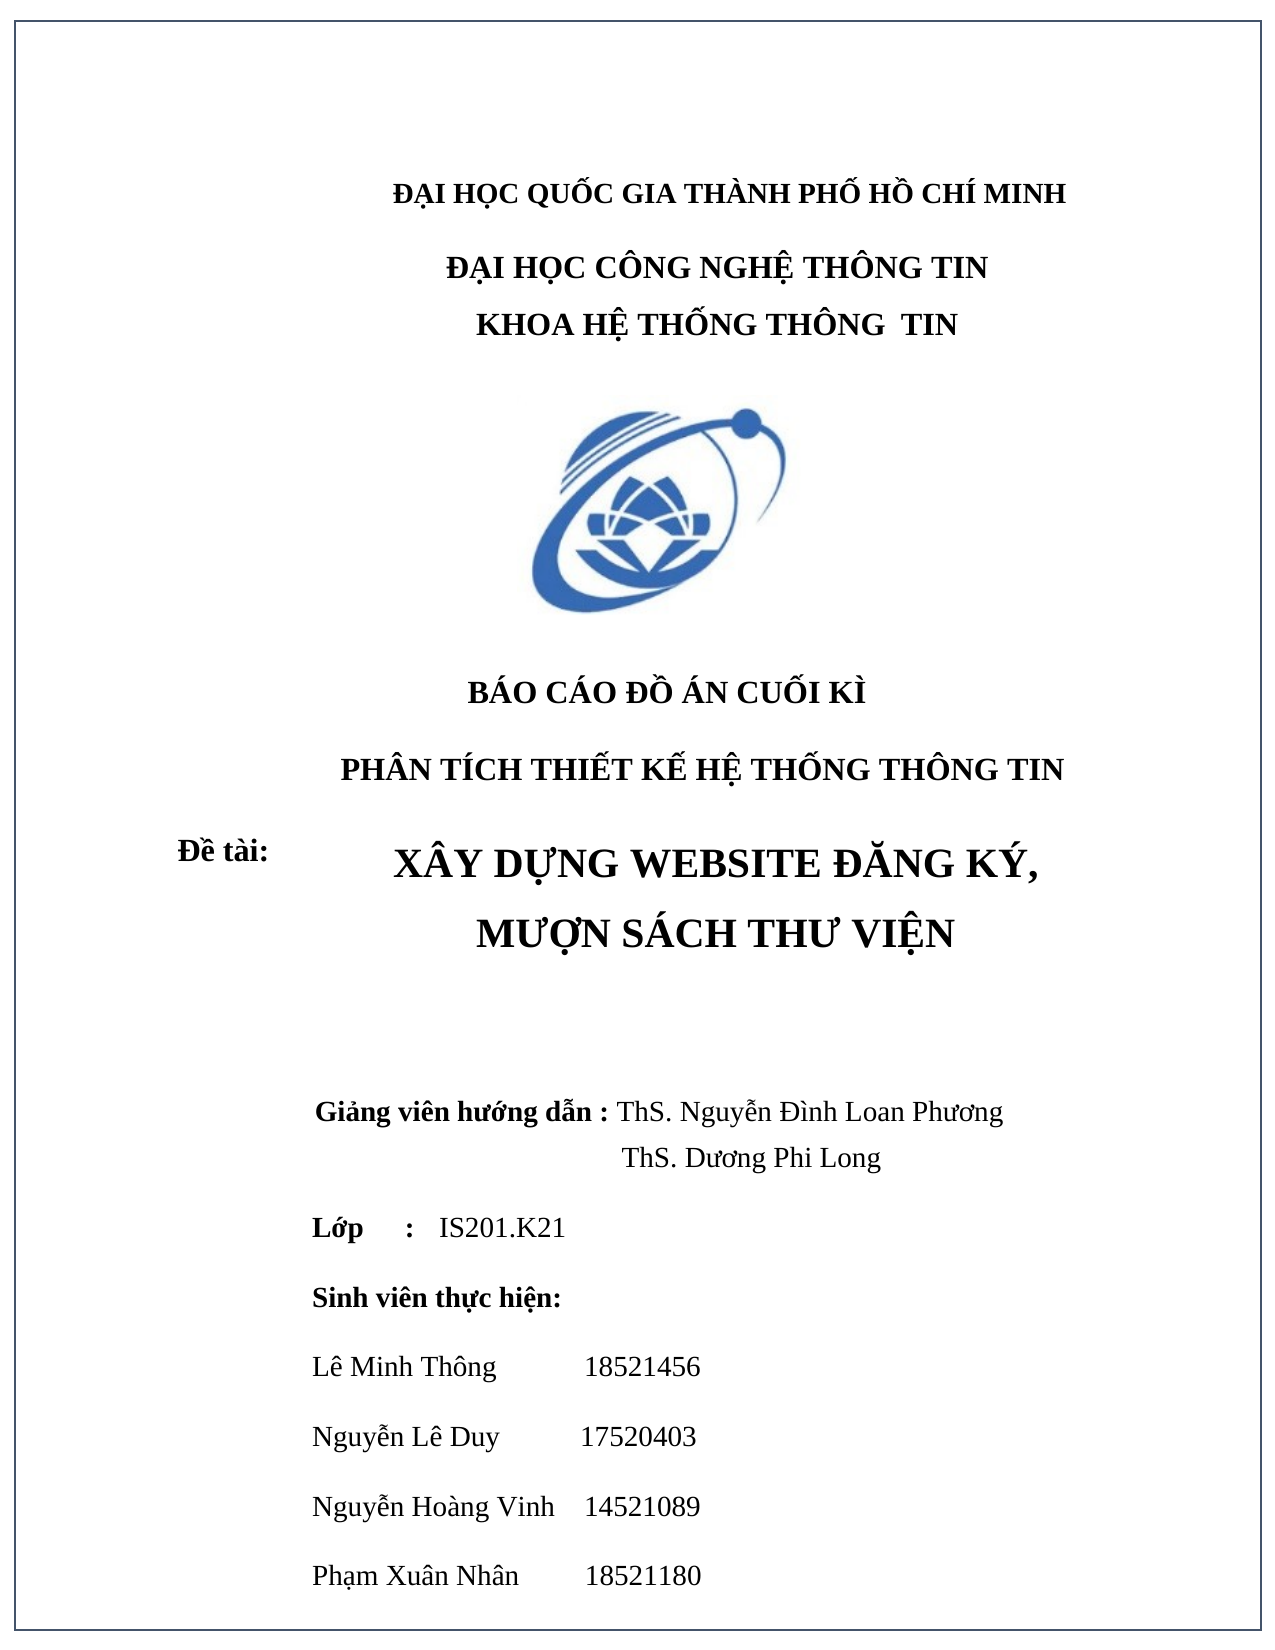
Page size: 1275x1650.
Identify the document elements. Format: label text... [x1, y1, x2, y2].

picture [517, 395, 801, 615]
text PHÂN TÍCH THIẾT KẾ HỆ THỐNG THÔNG TIN [321, 750, 1084, 787]
title XÂY DỰNG WEBSITE ĐĂNG KÝ, MƯỢN SÁCH THƯ VIỆN [392, 838, 1039, 957]
text Lớp : IS201.K21 [312, 1210, 1219, 1243]
text Sinh viên thực hiện: [312, 1280, 1219, 1313]
text Đề tài: [177, 831, 272, 868]
text ThS. Dương Phi Long [314, 1140, 1219, 1174]
text ĐẠI HỌC QUỐC GIA THÀNH PHỐ HỒ CHÍ MINH [376, 177, 1069, 210]
text Giảng viên hướng dẫn : ThS. Nguyễn Đình Loan Phương [314, 1094, 1219, 1128]
text Lê Minh Thông 18521456 [312, 1349, 1219, 1383]
text Nguyễn Lê Duy 17520403 [312, 1419, 1219, 1453]
text Phạm Xuân Nhân 18521180 [312, 1558, 1219, 1592]
text ĐẠI HỌC CÔNG NGHỆ THÔNG TIN KHOA HỆ THỐNG THÔNG TIN [440, 248, 994, 342]
text Nguyễn Hoàng Vinh 14521089 [312, 1489, 1219, 1522]
text BÁO CÁO ĐỒ ÁN CUỐI KÌ [321, 674, 1013, 711]
